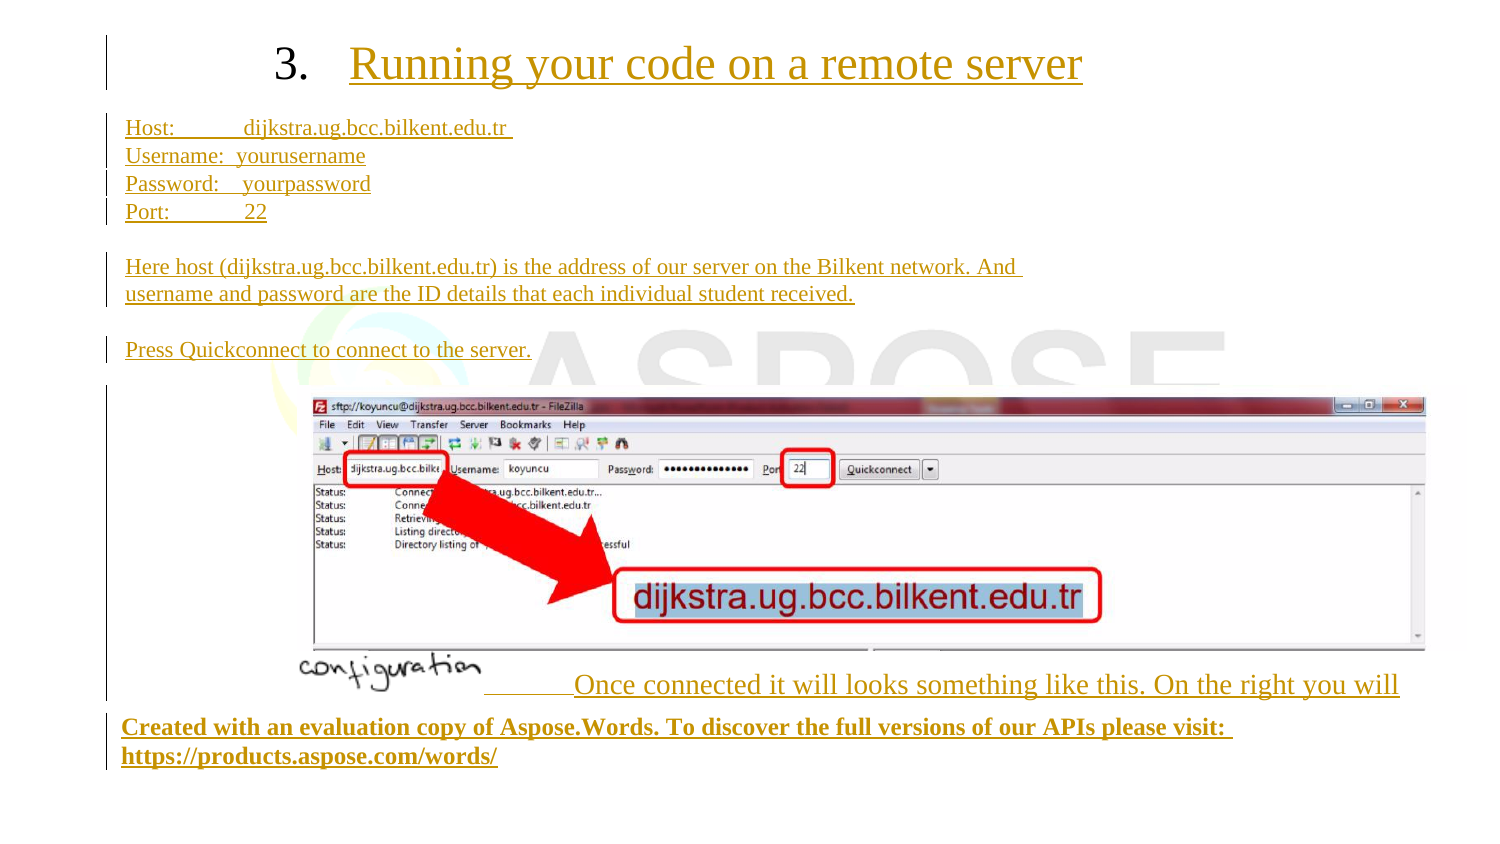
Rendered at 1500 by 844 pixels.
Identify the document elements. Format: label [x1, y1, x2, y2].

picture [297, 385, 1467, 695]
